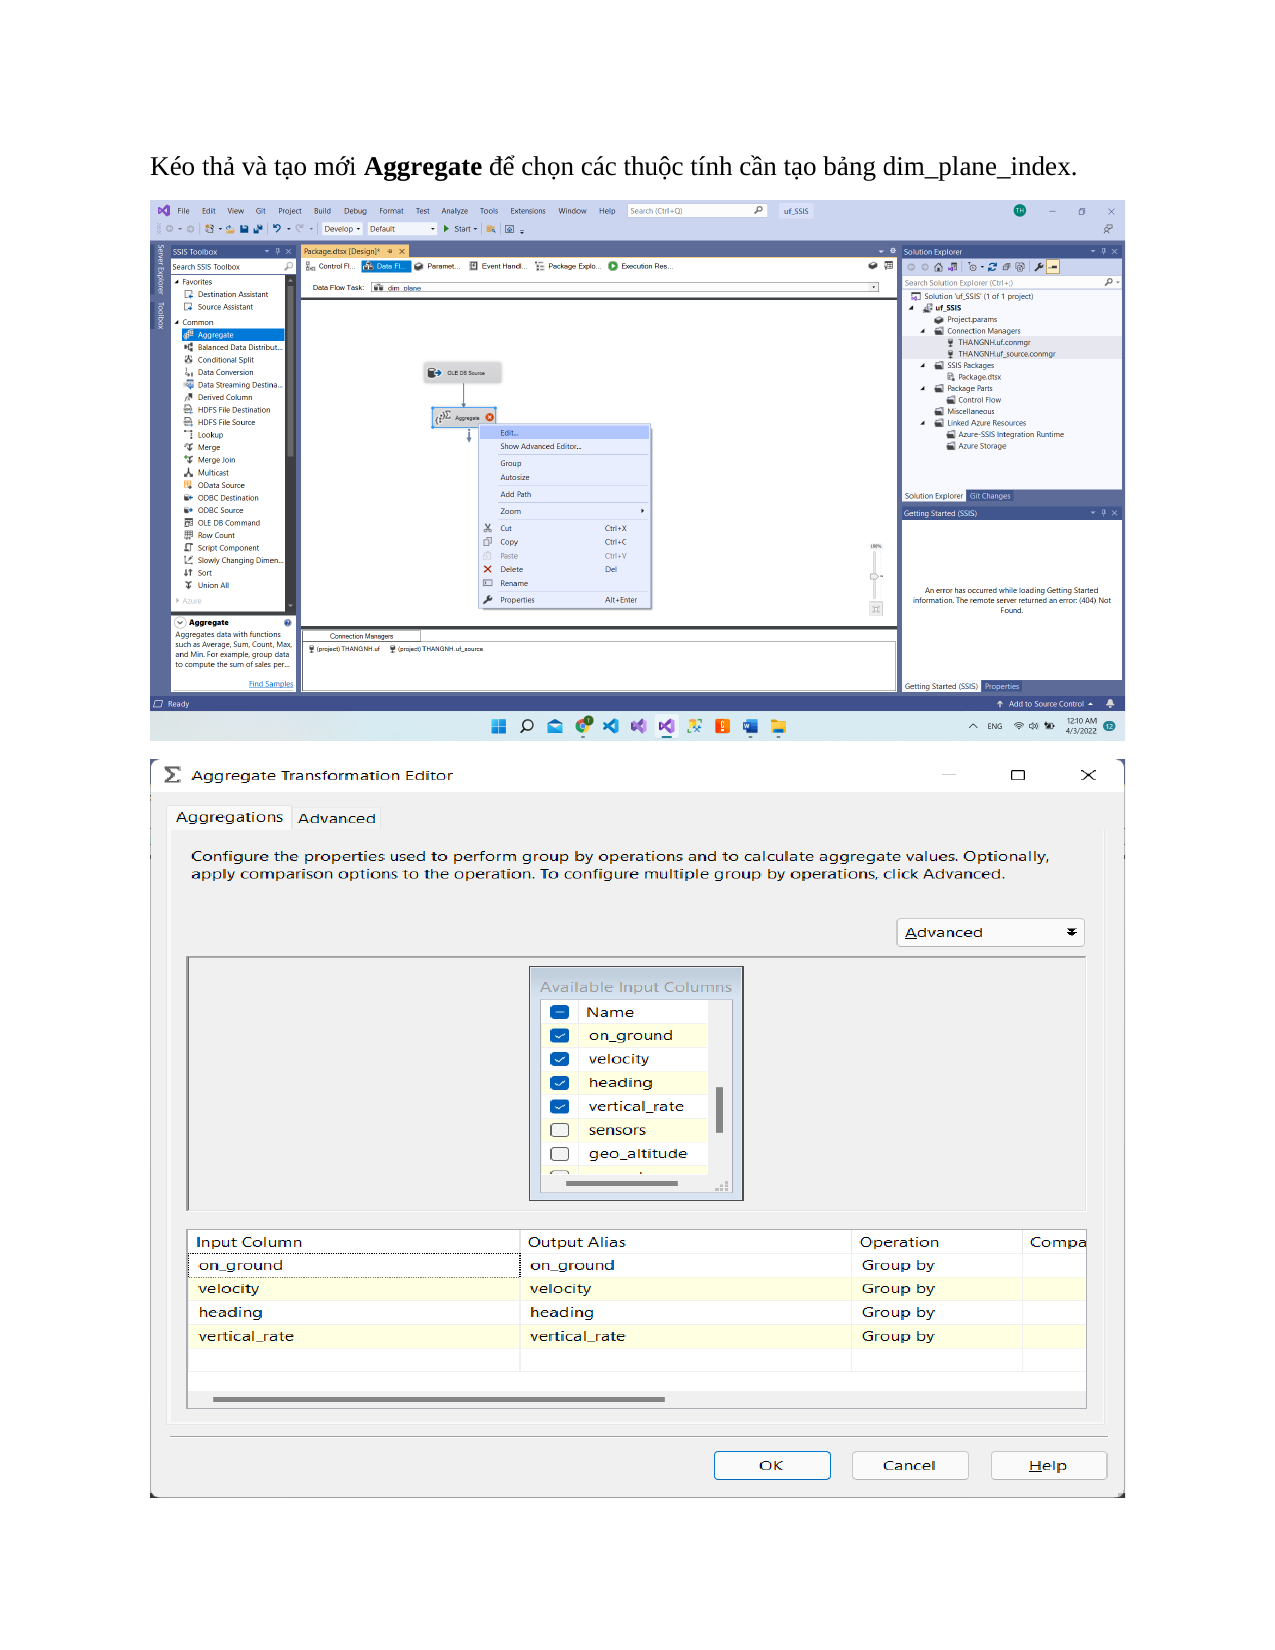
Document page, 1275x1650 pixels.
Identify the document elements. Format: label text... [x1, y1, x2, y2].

picture [150, 759, 1125, 1498]
text Kéo thả và tạo mới Aggregate để chọn các thuộc tính cần tạo bảng dim_plane_index. [150, 150, 1125, 181]
picture [150, 200, 1125, 741]
